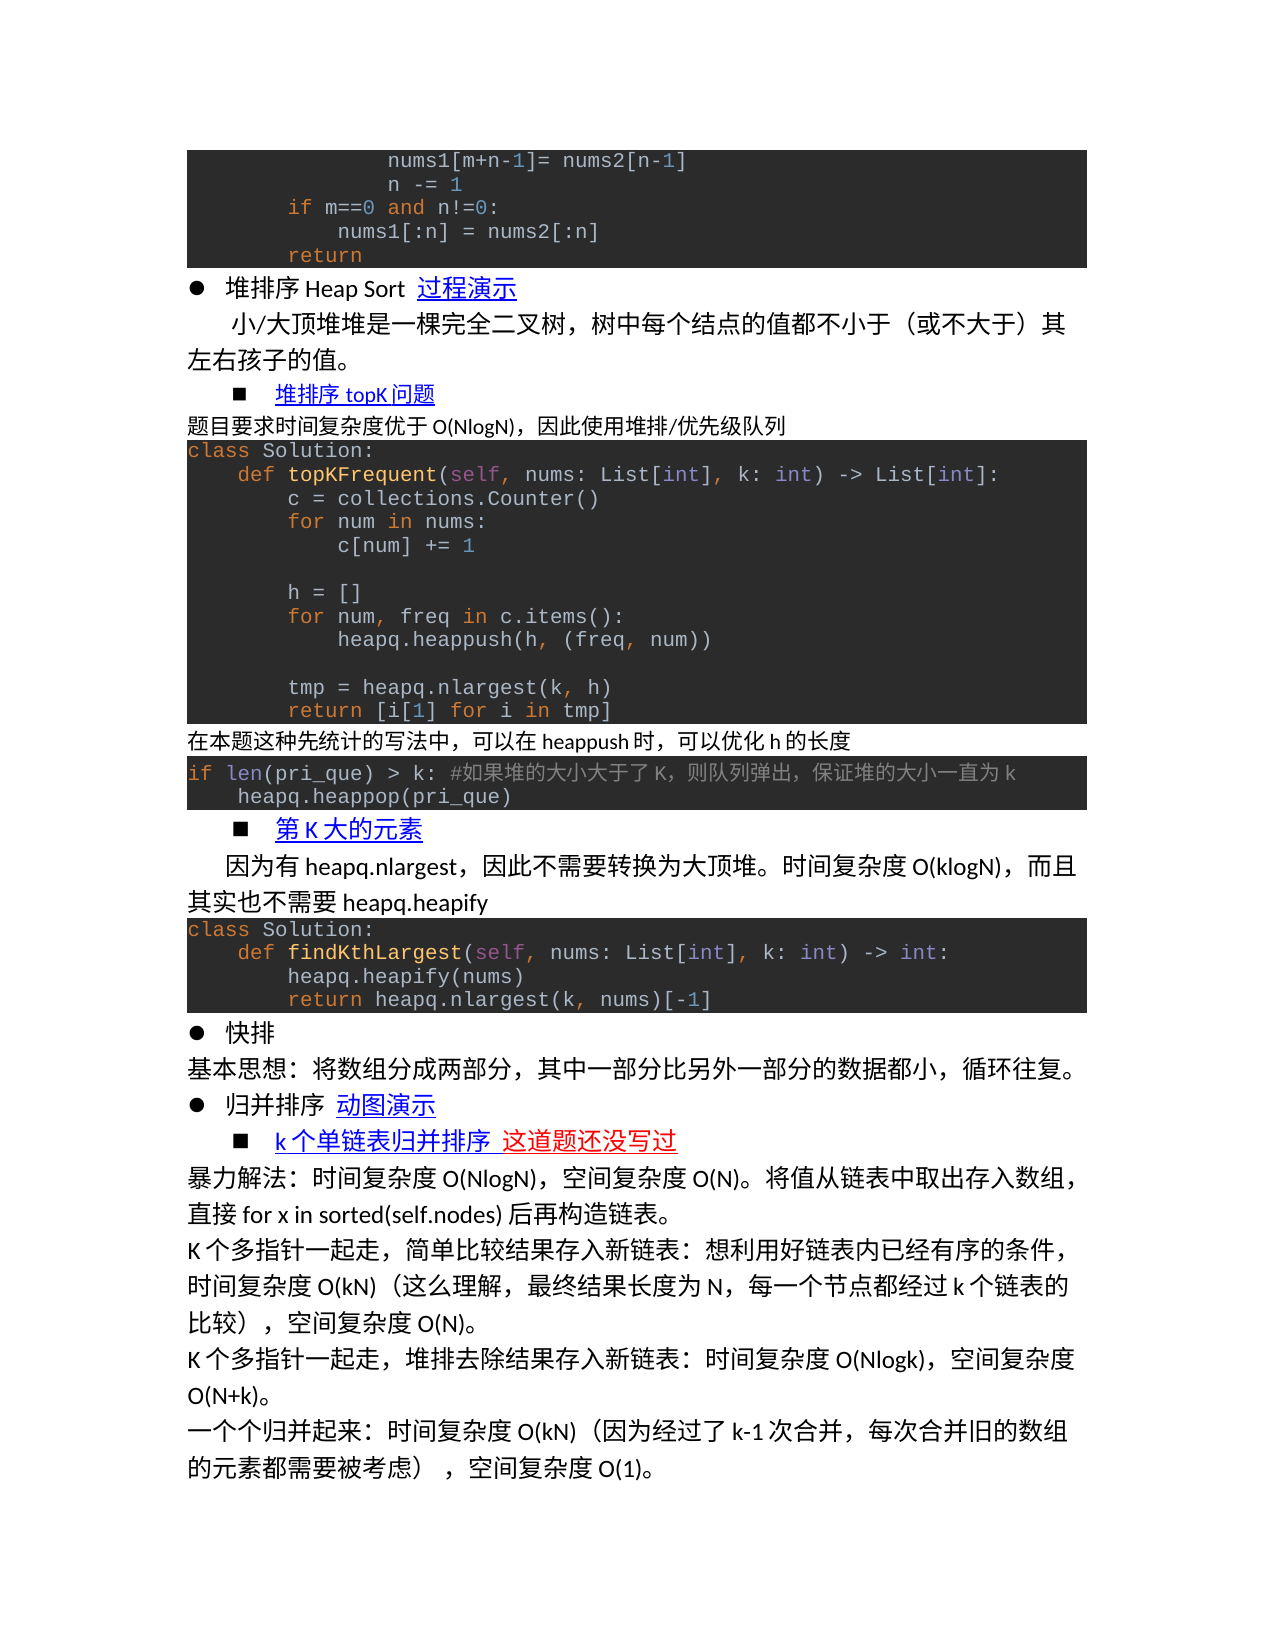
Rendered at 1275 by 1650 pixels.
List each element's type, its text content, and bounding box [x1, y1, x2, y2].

list 快排 [187, 1013, 1087, 1049]
list 堆排序Heap Sort 过程演示 [187, 268, 1087, 304]
list 堆排序 topK问题 [231, 377, 1087, 409]
text 因为有heapq.nlargest，因此不需要转换为大顶堆。时间复杂度O(klogN)，而且其实也不需要heapq.heapify [187, 846, 1087, 918]
text class Solution: def topKFrequent(self, nums: List[int], k: int) -> List[int]: c = collections.Counter() for num in nums: c[num] += 1 h = [] for num, freq in c.items(): heapq.heappush(h, (freq, num)) tmp = heapq.nlargest(k, h) return [i[1] for i in tmp] [187, 440, 1087, 724]
text 题目要求时间复杂度优于O(NlogN)，因此使用堆排/优先级队列 [187, 409, 1087, 440]
text K个多指针一起走，堆排去除结果存入新链表：时间复杂度O(Nlogk)，空间复杂度O(N+k)。 [187, 1339, 1087, 1412]
text 基本思想：将数组分成两部分，其中一部分比另外一部分的数据都小，循环往复。 [187, 1049, 1087, 1086]
text 小/大顶堆堆是一棵完全二叉树，树中每个结点的值都不小于（或不大于）其左右孩子的值。 [187, 304, 1087, 377]
text 一个个归并起来：时间复杂度O(kN)（因为经过了k-1次合并，每次合并旧的数组的元素都需要被考虑） ，空间复杂度O(1)。 [187, 1412, 1087, 1484]
text 在本题这种先统计的写法中，可以在heappush时，可以优化h的长度 [187, 724, 1087, 756]
list 第K大的元素 [231, 810, 1087, 846]
list 归并排序 动图演示 [187, 1086, 1087, 1122]
text 暴力解法：时间复杂度O(NlogN)，空间复杂度O(N)。将值从链表中取出存入数组，直接for x in sorted(self.nodes) 后再构造链表。 [187, 1158, 1087, 1231]
text class Solution: def findKthLargest(self, nums: List[int], k: int) -> int: heapq.heapify(nums) return heapq.nlargest(k, nums)[-1] [187, 918, 1087, 1013]
text K个多指针一起走，简单比较结果存入新链表：想利用好链表内已经有序的条件，时间复杂度O(kN)（这么理解，最终结果长度为N，每一个节点都经过k个链表的比较），空间复杂度O(N)。 [187, 1231, 1087, 1339]
text if len(pri_que) > k: #如果堆的大小大于了K，则队列弹出，保证堆的大小一直为k heapq.heappop(pri_que) [187, 756, 1087, 810]
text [187, 150, 1087, 268]
list k个单链表归并排序 这道题还没写过 [231, 1122, 1087, 1158]
